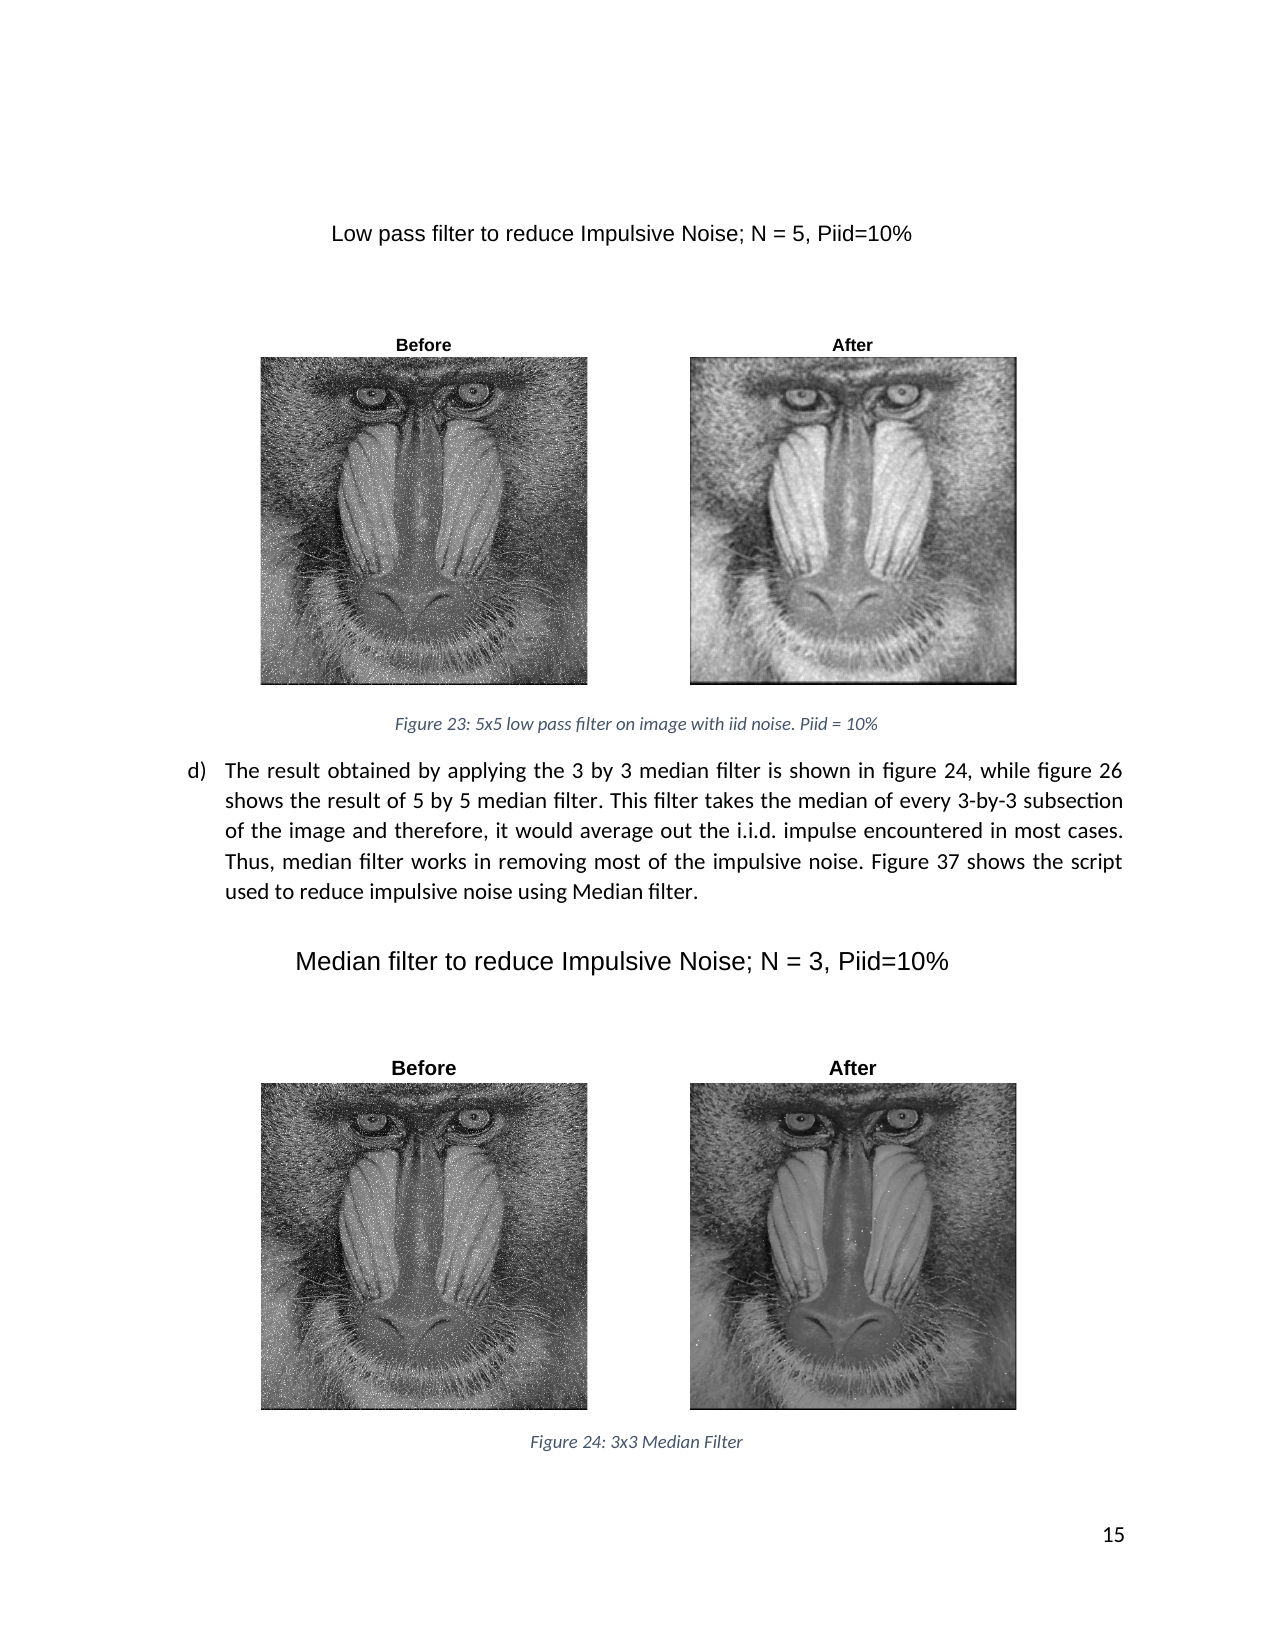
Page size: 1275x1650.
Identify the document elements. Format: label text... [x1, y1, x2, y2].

text Figure 23: 5x5 low pass filter on image with iid noise. Piid = 10% [150, 712, 1125, 735]
list The result obtained by applying the 3 by 3 median filter is shown in figure 24, while figure 26 shows the result of 5 by 5 median filter. This filter takes the median of every 3-by-3 subsection of the image and therefore, it would average out the i.i.d. impulse encountered in most cases. Thus, median filter works in removing most of the impulsive noise. Figure 37 shows the script used to reduce impulsive noise using Median filter. [187, 756, 1125, 905]
text Figure 24: 3x3 Median Filter [150, 1430, 1125, 1453]
